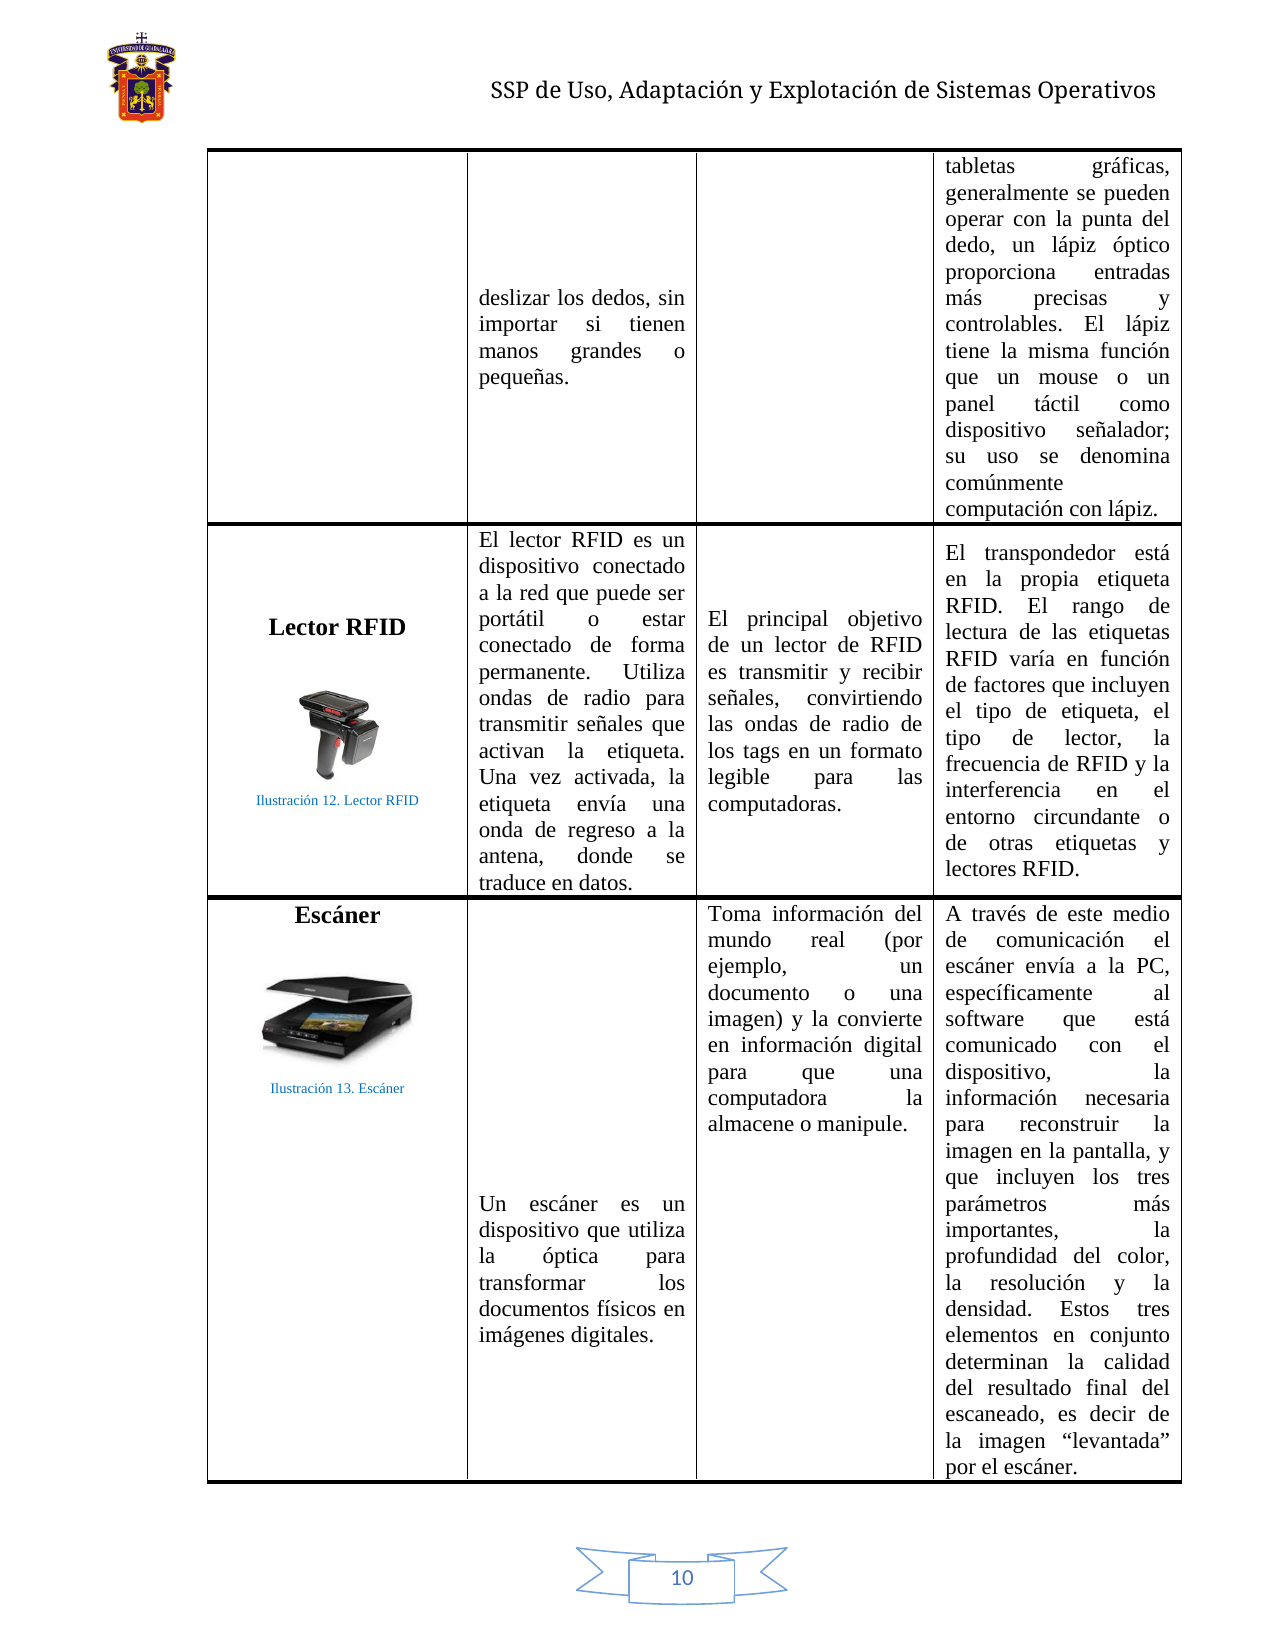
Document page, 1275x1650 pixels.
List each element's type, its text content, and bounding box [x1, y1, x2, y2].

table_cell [697, 152, 933, 521]
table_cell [468, 900, 696, 1479]
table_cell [934, 900, 1181, 1479]
picture [278, 669, 397, 788]
picture [101, 31, 179, 123]
picture [248, 957, 427, 1076]
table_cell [468, 152, 696, 521]
table_cell El principal objetivo de un lector de RFID es transmitir y recibir señales, convirtiendo las ondas de radio de los tags en un formato legible para las computadoras. [697, 526, 933, 895]
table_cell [934, 152, 1181, 521]
table_cell El transpondedor está en la propia etiqueta RFID. El rango de lectura de las etiquetas RFID varía en función de factores que incluyen el tipo de etiqueta, el tipo de lector, la frecuencia de RFID y la interferencia en el entorno circundante o de otras etiquetas y lectores RFID. [934, 526, 1181, 895]
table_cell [697, 900, 933, 1479]
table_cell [208, 152, 467, 521]
table_cell El lector RFID es un dispositivo conectado a la red que puede ser portátil o estar conectado de forma permanente. Utiliza ondas de radio para transmitir señales que activan la etiqueta. Una vez activada, la etiqueta envía una onda de regreso a la antena, donde se traduce en datos. [468, 526, 696, 895]
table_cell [208, 900, 467, 1479]
table_cell Lector RFID Ilustración 12. Lector RFID [208, 526, 467, 895]
